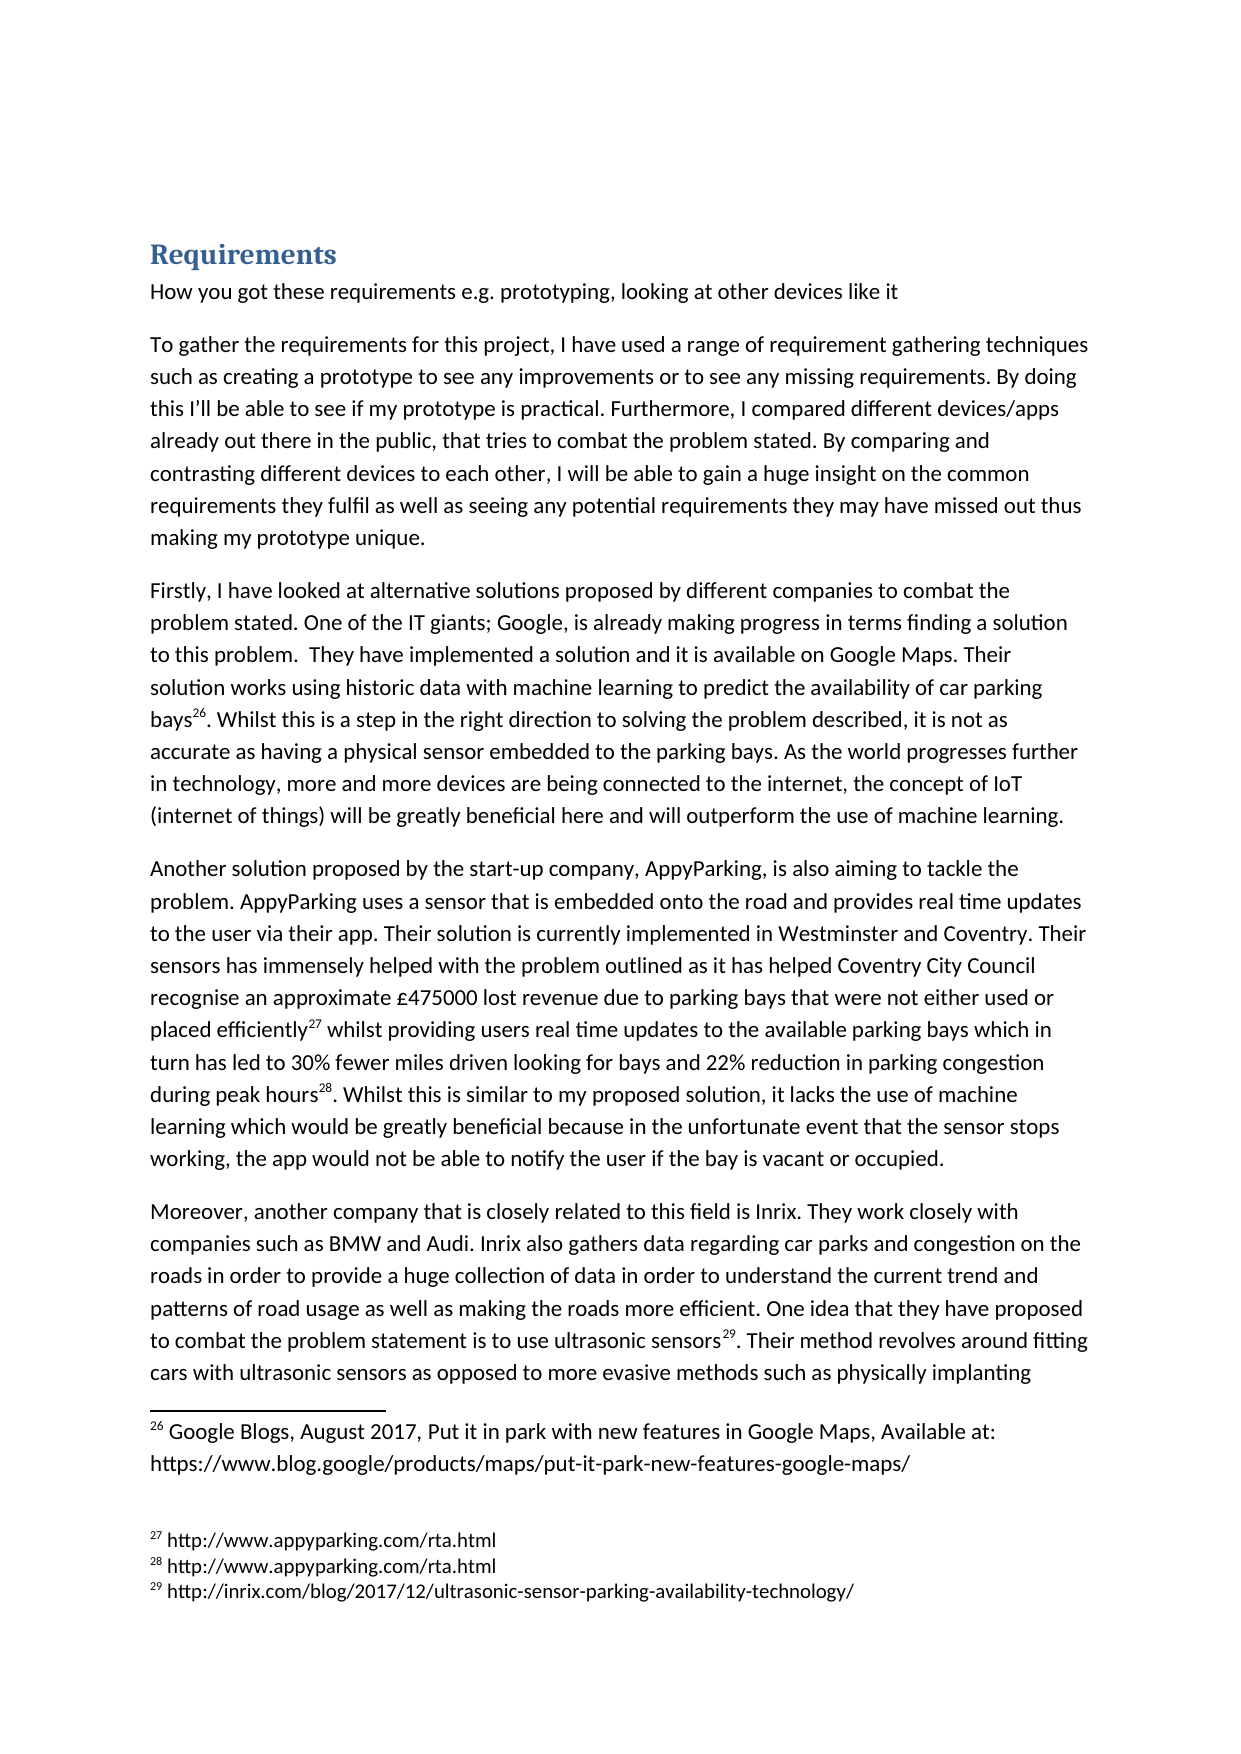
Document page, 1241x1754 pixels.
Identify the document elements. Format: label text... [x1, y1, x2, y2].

text How you got these requirements e.g. prototyping, looking at other devices like it [150, 277, 1090, 305]
text Another solution proposed by the start-up company, AppyParking, is also aiming to tackle the problem. AppyParking uses a sensor that is embedded onto the road and provides real time updates to the user via their app. Their solution is currently implemented in Westminster and Coventry. Their sensors has immensely helped with the problem outlined as it has helped Coventry City Council recognise an approximate £475000 lost revenue due to parking bays that were not either used or placed efficiently whilst providing users real time updates to the available parking bays which in turn has led to 30% fewer miles driven looking for bays and 22% reduction in parking congestion during peak hours. Whilst this is similar to my proposed solution, it lacks the use of machine learning which would be greatly beneficial because in the unfortunate event that the sensor stops working, the app would not be able to notify the user if the bay is vacant or occupied. [150, 854, 1090, 1172]
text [150, 1197, 1090, 1386]
subtitle Requirements [150, 238, 1090, 272]
text Firstly, I have looked at alternative solutions proposed by different companies to combat the problem stated. One of the IT giants; Google, is already making progress in terms finding a solution to this problem. They have implemented a solution and it is available on Google Maps. Their solution works using historic data with machine learning to predict the availability of car parking bays. Whilst this is a step in the right direction to solving the problem described, it is not as accurate as having a physical sensor embedded to the parking bays. As the world progresses further in technology, more and more devices are being connected to the internet, the concept of IoT (internet of things) will be greatly beneficial here and will outperform the use of machine learning. [150, 576, 1090, 829]
text To gather the requirements for this project, I have used a range of requirement gathering techniques such as creating a prototype to see any improvements or to see any missing requirements. By doing this I’ll be able to see if my prototype is practical. Furthermore, I compared different devices/apps already out there in the public, that tries to combat the problem stated. By comparing and contrasting different devices to each other, I will be able to gain a huge insight on the common requirements they fulfil as well as seeing any potential requirements they may have missed out thus making my prototype unique. [150, 330, 1090, 551]
